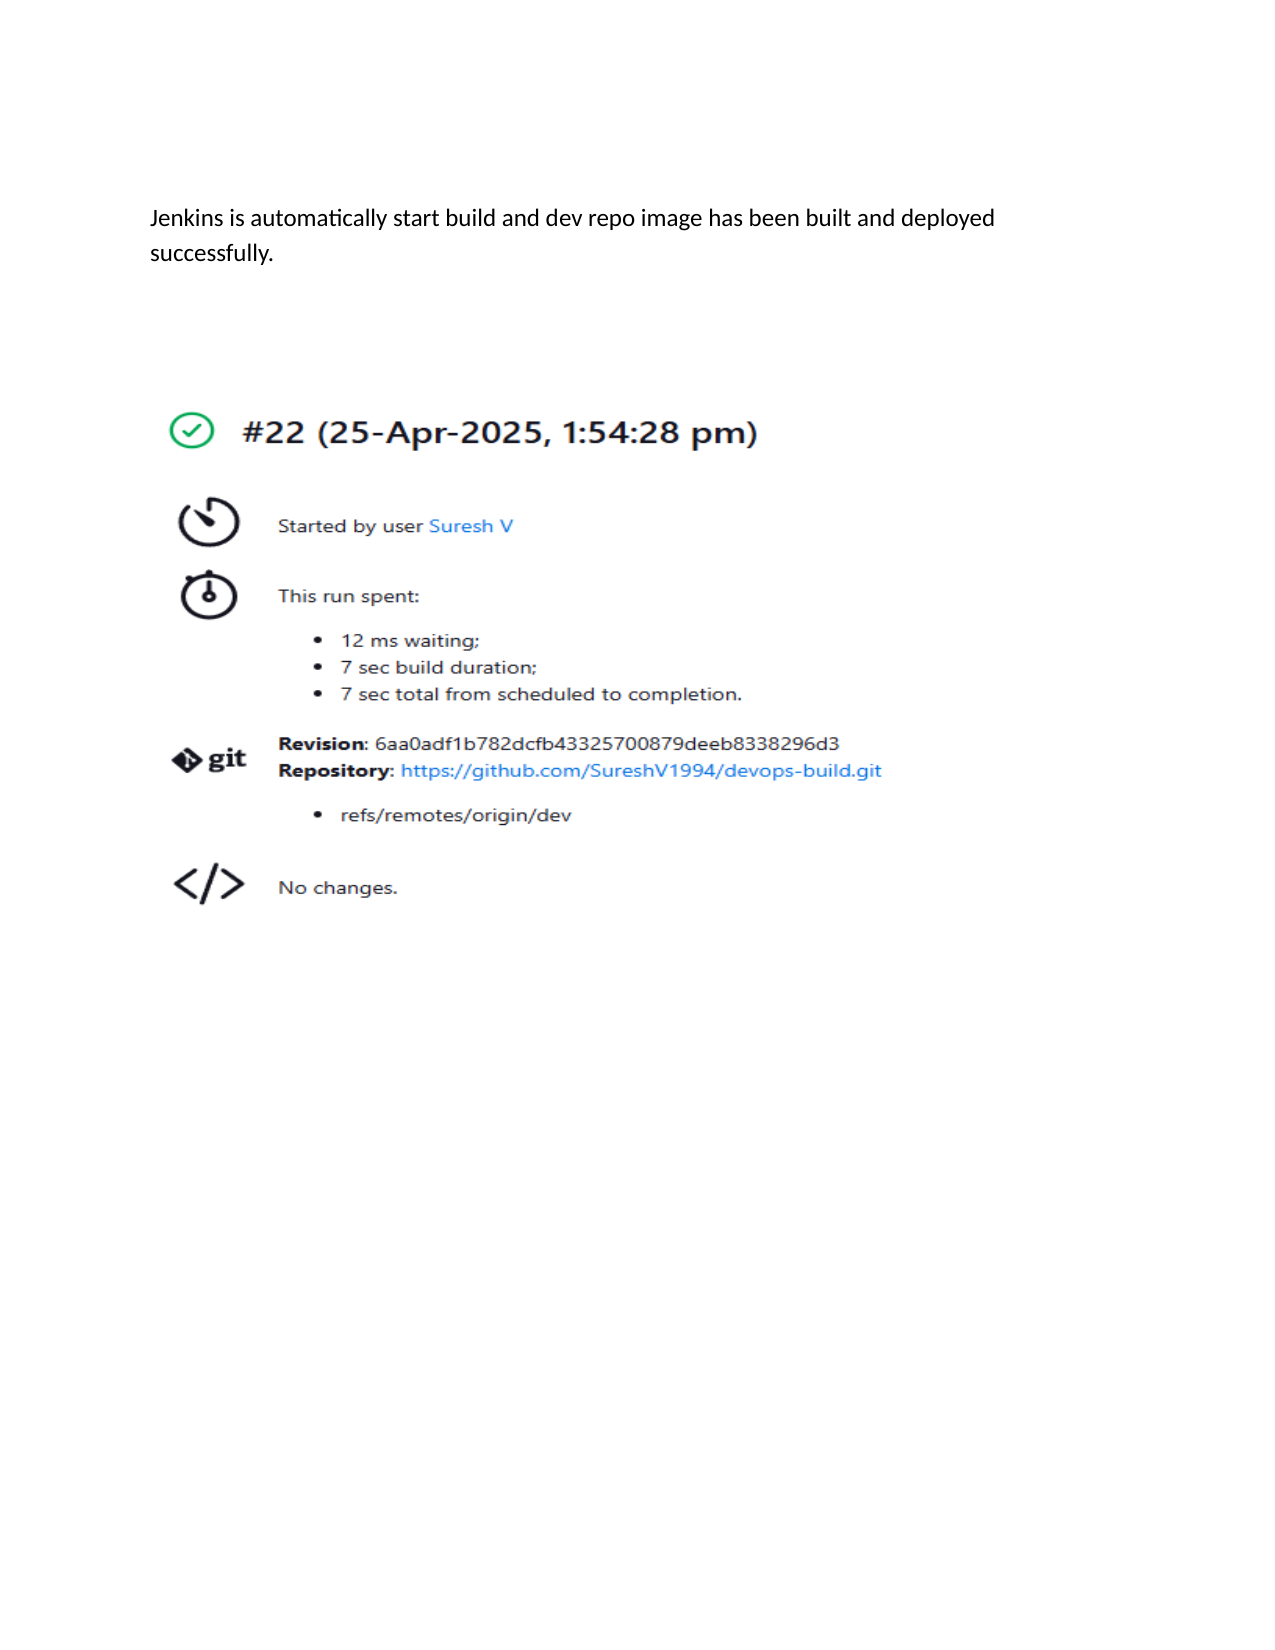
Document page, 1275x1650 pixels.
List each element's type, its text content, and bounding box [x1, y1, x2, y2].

text Jenkins is automatically start build and dev repo image has been built and deployed successfully. [150, 202, 1125, 267]
picture [150, 391, 941, 973]
